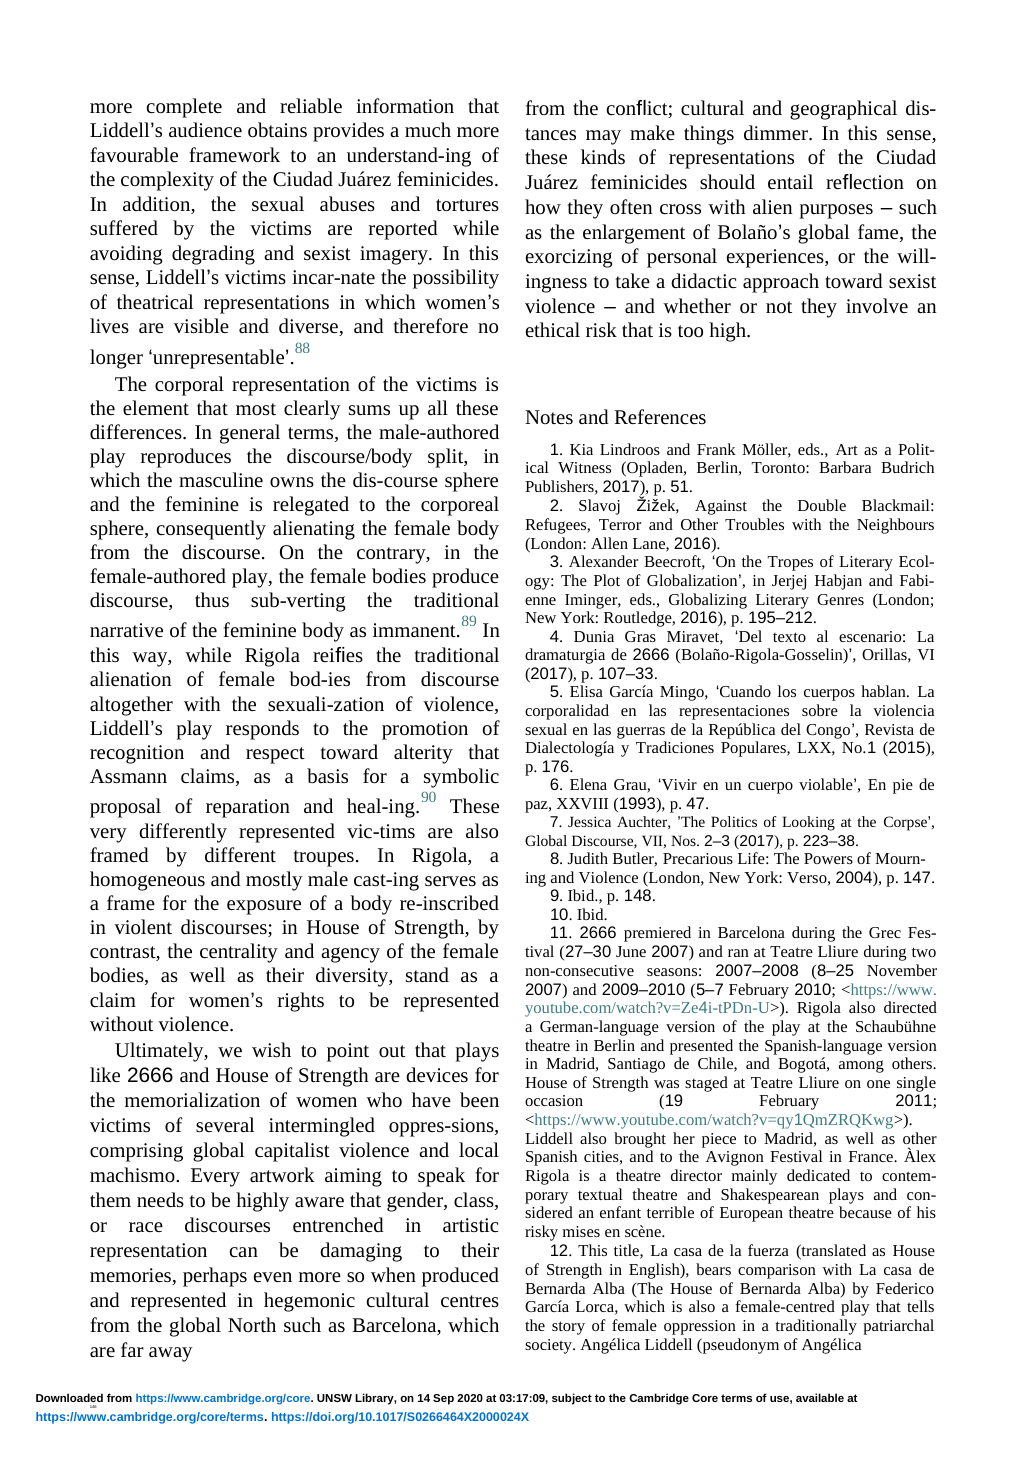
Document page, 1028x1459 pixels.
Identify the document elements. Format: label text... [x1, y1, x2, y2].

text 6. Elena Grau, ‘Vivir en un cuerpo violable’, En pie de paz, XXVIII (1993), p. 47. [525, 776, 935, 813]
text 5. Elisa García Mingo, ‘Cuando los cuerpos hablan. La corporalidad en las representaciones sobre la violencia sexual en las guerras de la República del Congo’, Revista de Dialectología y Tradiciones Populares, LXX, No.1 (2015), p. 176. [525, 683, 935, 776]
text 3. Alexander Beecroft, ‘On the Tropes of Literary Ecol-ogy: The Plot of Globalization’, in Jerjej Habjan and Fabi-enne Iminger, eds., Globalizing Literary Genres (London; New York: Routledge, 2016), p. 195–212. [525, 553, 935, 627]
text Notes and References [525, 405, 937, 429]
text https://www.cambridge.org/core/terms. https://doi.org/10.1017/S0266464X2000024X [35, 1410, 937, 1424]
text Downloaded from https://www.cambridge.org/core. UNSW Library, on 14 Sep 2020 at 03:17:09, subject to the Cambridge Core terms of use, available at [35, 1391, 937, 1405]
text 9. Ibid., p. 148. [550, 887, 937, 906]
text 2. Slavoj Žižek, Against the Double Blackmail: Refugees, Terror and Other Troubles with the Neighbours (London: Allen Lane, 2016). [525, 496, 935, 553]
text 12. This title, La casa de la fuerza (translated as House of Strength in English), bears comparison with La casa de Bernarda Alba (The House of Bernarda Alba) by Federico García Lorca, which is also a female-centred play that tells the story of female oppression in a traditionally patriarchal society. Angélica Liddell (pseudonym of Angélica [525, 1242, 935, 1353]
text 1. Kia Lindroos and Frank Möller, eds., Art as a Polit-ical Witness (Opladen, Berlin, Toronto: Barbara Budrich Publishers, 2017), p. 51. [525, 440, 935, 496]
text from the conflict; cultural and geographical dis-tances may make things dimmer. In this sense, these kinds of representations of the Ciudad Juárez feminicides should entail reflection on how they often cross with alien purposes – such as the enlargement of Bolaño’s global fame, the exorcizing of personal experiences, or the will-ingness to take a didactic approach toward sexist violence – and whether or not they involve an ethical risk that is too high. [525, 96, 937, 342]
text Ultimately, we wish to point out that plays like 2666 and House of Strength are devices for the memorialization of women who have been victims of several intermingled oppres-sions, comprising global capitalist violence and local machismo. Every artwork aiming to speak for them needs to be highly aware that gender, class, or race discourses entrenched in artistic representation can be damaging to their memories, perhaps even more so when produced and represented in hegemonic cultural centres from the global North such as Barcelona, which are far away [89, 1037, 500, 1362]
text The corporal representation of the victims is the element that most clearly sums up all these differences. In general terms, the male-authored play reproduces the discourse/body split, in which the masculine owns the dis-course sphere and the feminine is relegated to the corporeal sphere, consequently alienating the female body from the discourse. On the contrary, in the female-authored play, the female bodies produce discourse, thus sub-verting the traditional narrative of the feminine body as immanent.89 In this way, while Rigola reifies the traditional alienation of female bod-ies from discourse altogether with the sexuali-zation of violence, Liddell’s play responds to the promotion of recognition and respect toward alterity that Assmann claims, as a basis for a symbolic proposal of reparation and heal-ing.90 These very differently represented vic-tims are also framed by different troupes. In Rigola, a homogeneous and mostly male cast-ing serves as a frame for the exposure of a body re-inscribed in violent discourses; in House of Strength, by contrast, the centrality and agency of the female bodies, as well as their diversity, stand as a claim for women’s rights to be represented without violence. [89, 371, 500, 1036]
text 8. Judith Butler, Precarious Life: The Powers of Mourn- [550, 850, 937, 868]
text 10. Ibid. [550, 906, 937, 924]
text 7. Jessica Auchter, ’The Politics of Looking at the Corpse’, Global Discourse, VII, Nos. 2–3 (2017), p. 223–38. [525, 813, 935, 849]
text ing and Violence (London, New York: Verso, 2004), p. 147. [525, 868, 937, 887]
text 4. Dunia Gras Miravet, ‘Del texto al escenario: La dramaturgia de 2666 (Bolaño-Rigola-Gosselin)’, Orillas, VI (2017), p. 107–33. [525, 627, 935, 683]
text more complete and reliable information that Liddell’s audience obtains provides a much more favourable framework to an understand-ing of the complexity of the Ciudad Juárez feminicides. In addition, the sexual abuses and tortures suffered by the victims are reported while avoiding degrading and sexist imagery. In this sense, Liddell’s victims incar-nate the possibility of theatrical representations in which women’s lives are visible and diverse, and therefore no longer ‘unrepresentable’.88 [89, 94, 500, 370]
text 11. 2666 premiered in Barcelona during the Grec Fes-tival (27–30 June 2007) and ran at Teatre Lliure during two non-consecutive seasons: 2007–2008 (8–25 November 2007) and 2009–2010 (5–7 February 2010; <https://www. youtube.com/watch?v=Ze4i-tPDn-U>). Rigola also directed a German-language version of the play at the Schaubühne theatre in Berlin and presented the Spanish-language version in Madrid, Santiago de Chile, and Bogotá, among others. House of Strength was staged at Teatre Lliure on one single occasion (19 February 2011; <https://www.youtube.com/watch?v=qy1QmZRQKwg>). Liddell also brought her piece to Madrid, as well as other Spanish cities, and to the Avignon Festival in France. Àlex Rigola is a theatre director mainly dedicated to contem-porary textual theatre and Shakespearean plays and con-sidered an enfant terrible of European theatre because of his risky mises en scène. [525, 924, 937, 1241]
